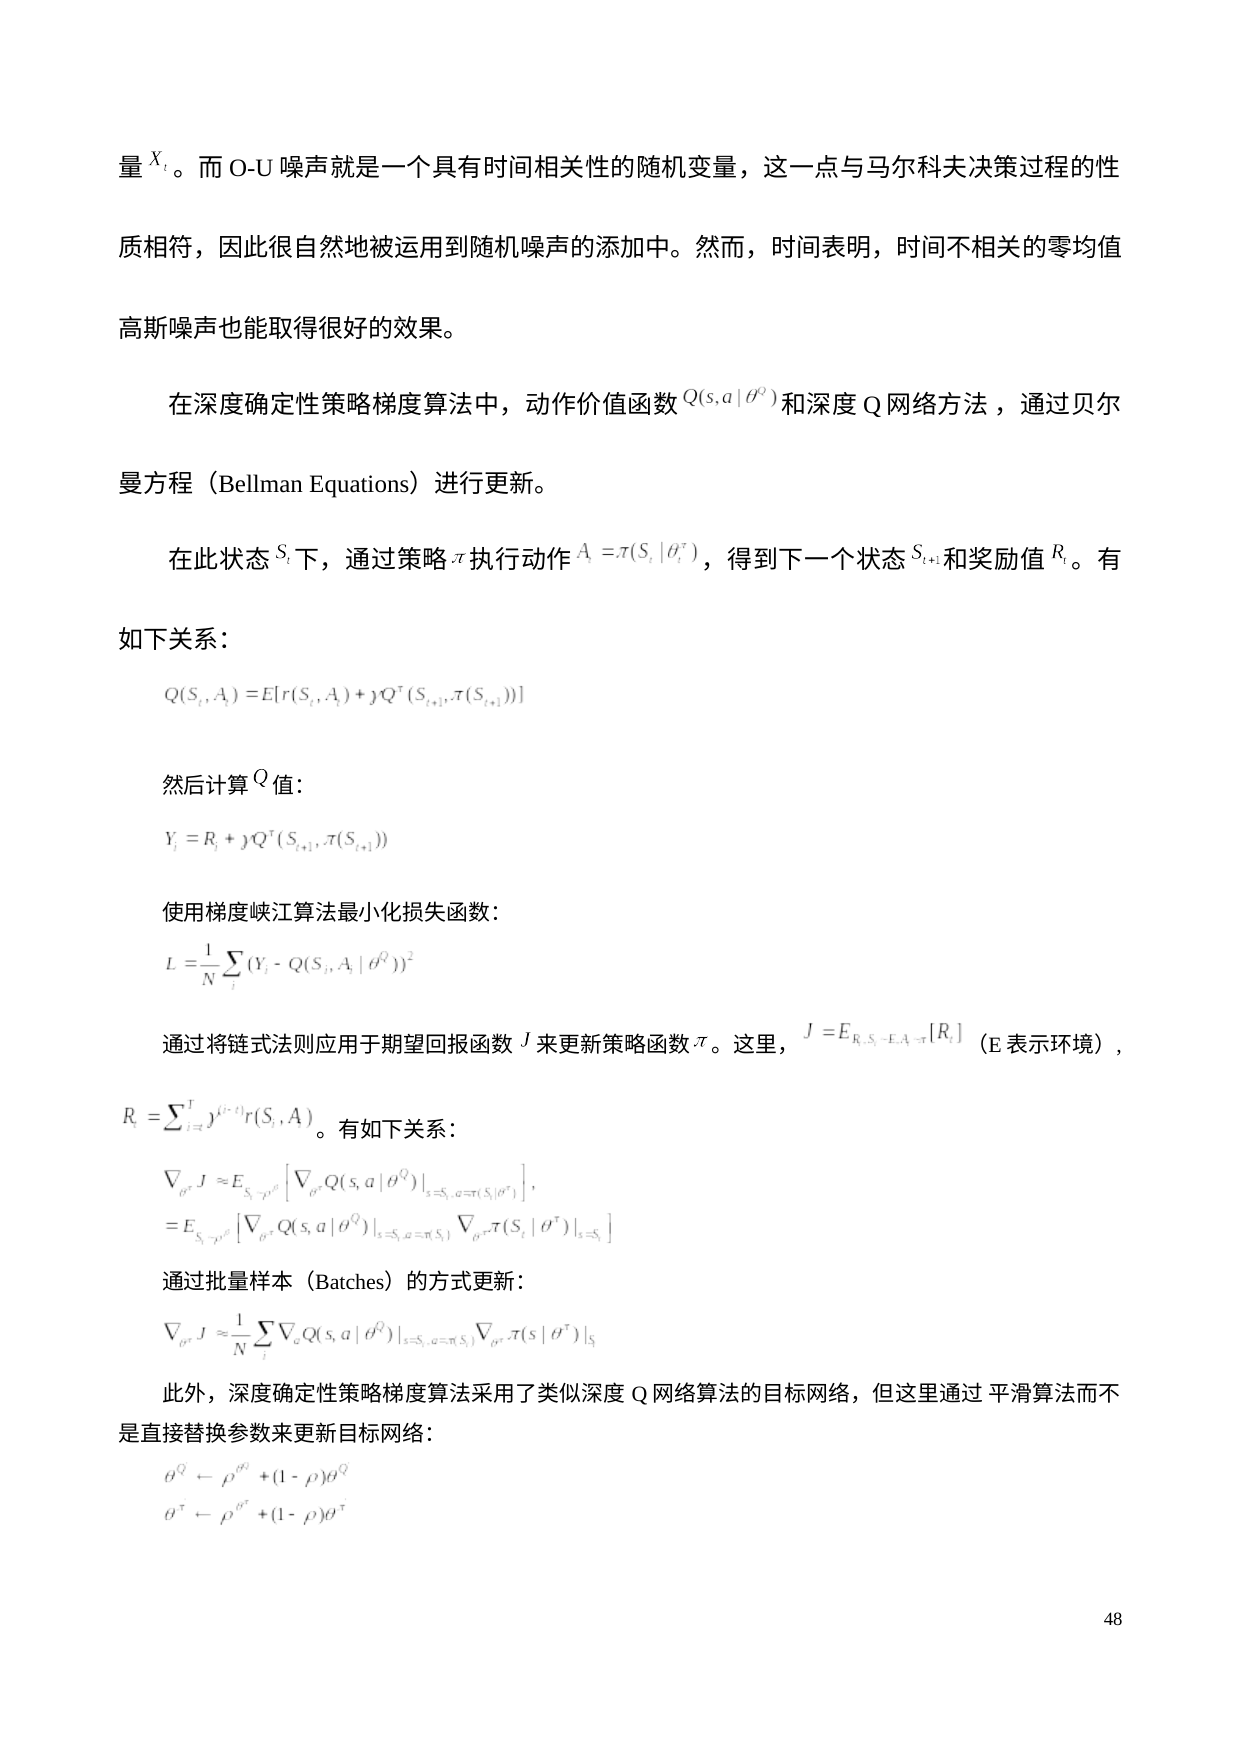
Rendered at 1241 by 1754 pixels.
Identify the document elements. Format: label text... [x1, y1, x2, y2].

text 通过批量样本（Batches）的方式更新： [118, 1264, 1122, 1296]
text 使用梯度峡江算法最小化损失函数： [118, 894, 1122, 927]
text 在深度确定性策略梯度算法中，动作价值函数和深度Q网络方法 ，通过贝尔曼方程（Bellman Equations）进行更新。 [118, 368, 1122, 514]
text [118, 132, 1122, 359]
text 通过将链式法则应用于期望回报函数来更新策略函数。这里，（E表示环境）, 。有如下关系： [118, 1006, 1122, 1152]
text 在此状态下，通过策略执行动作，得到下一个状态和奖励值。有如下关系： [118, 523, 1122, 670]
text 此外，深度确定性策略梯度算法采用了类似深度Q网络算法的目标网络，但这里通过 平滑算法而不是直接替换参数来更新目标网络： [118, 1375, 1122, 1448]
text 然后计算值： [118, 750, 1122, 815]
